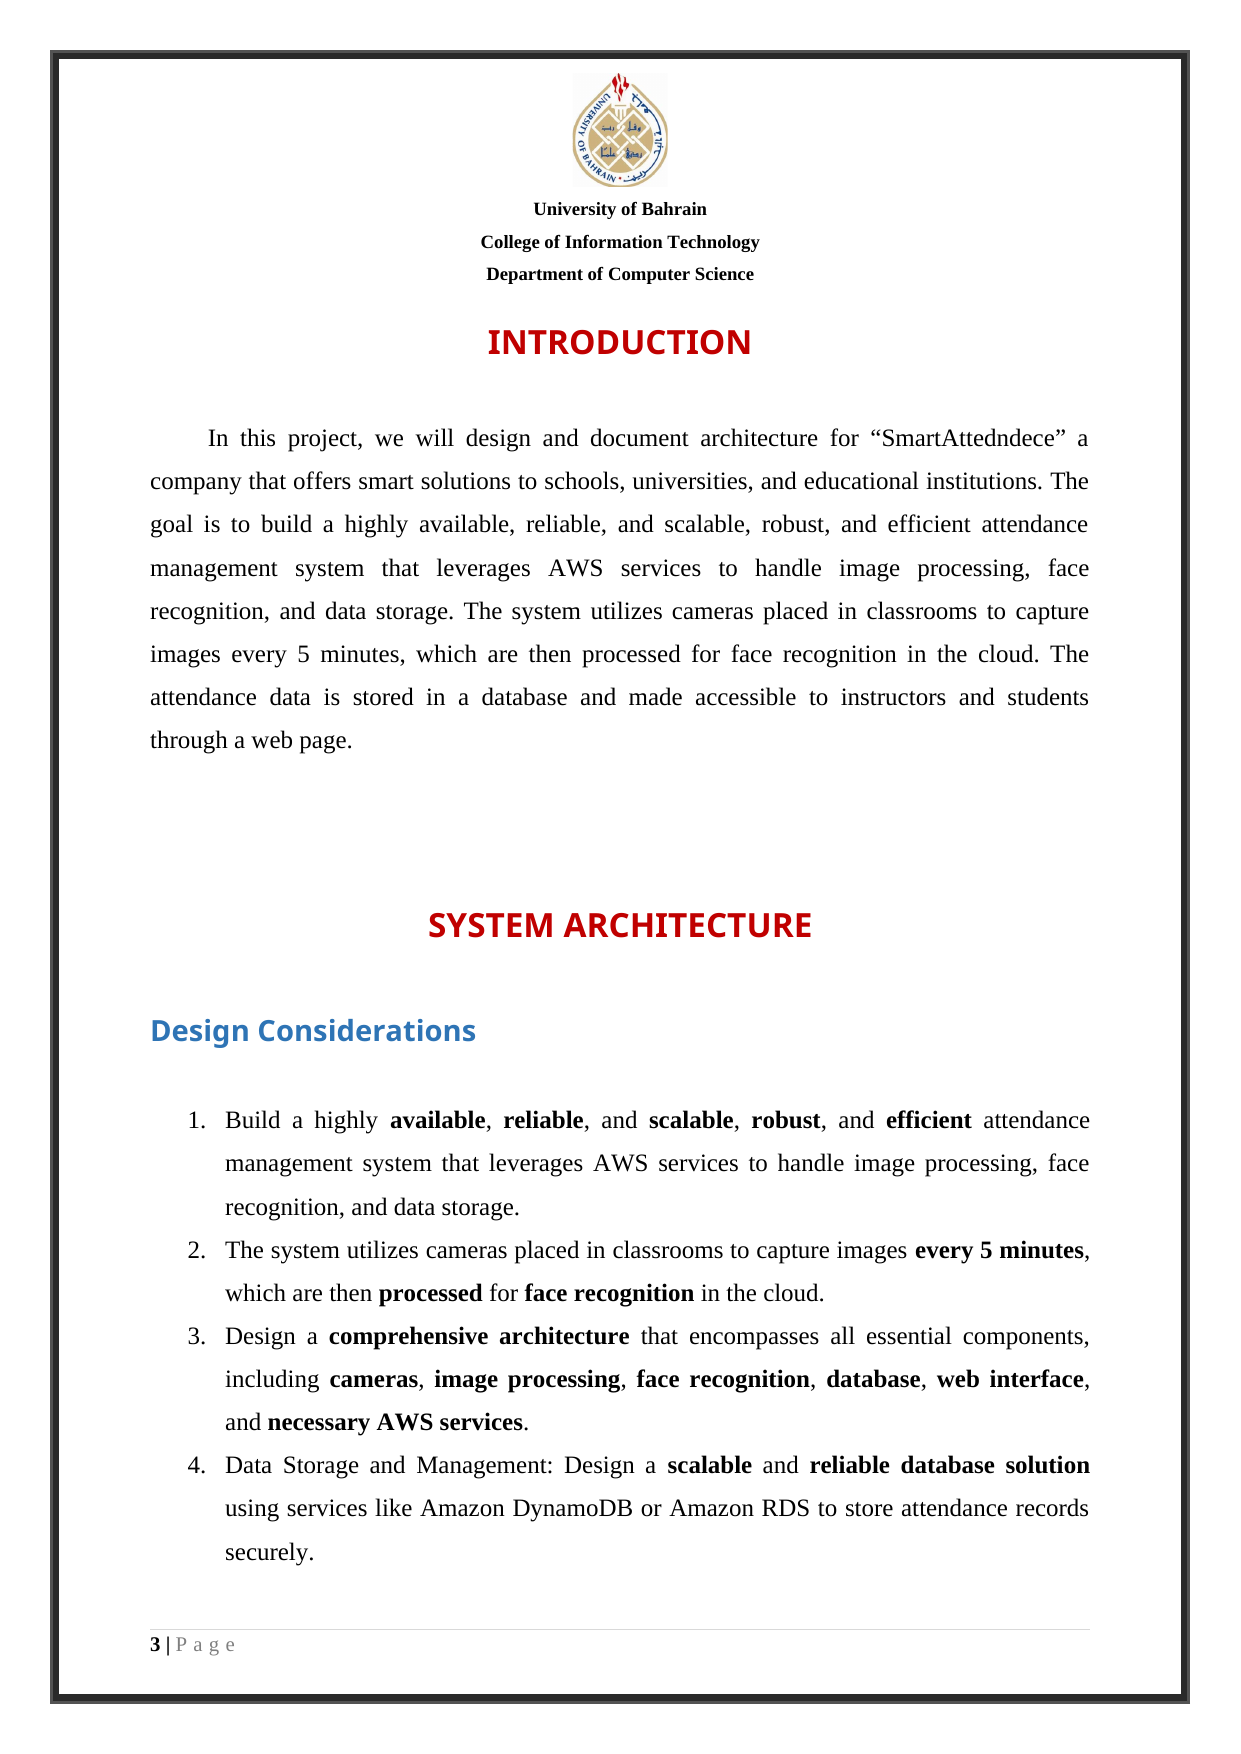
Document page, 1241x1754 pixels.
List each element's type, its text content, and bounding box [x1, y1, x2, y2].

list Design a comprehensive architecture that encompasses all essential components, including cameras, image processing, face recognition, database, web interface, and necessary AWS services. [187, 1321, 1090, 1436]
subtitle Design Considerations [150, 1010, 1090, 1049]
list Build a highly available, reliable, and scalable, robust, and efficient attendance management system that leverages AWS services to handle image processing, face recognition, and data storage. [187, 1105, 1090, 1220]
subtitle SYSTEM ARCHITECTURE [150, 901, 1090, 947]
list Data Storage and Management: Design a scalable and reliable database solution using services like Amazon DynamoDB or Amazon RDS to store attendance records securely. [187, 1450, 1090, 1565]
text In this project, we will design and document architecture for “SmartAttedndece” a company that offers smart solutions to schools, universities, and educational institutions. The goal is to build a highly available, reliable, and scalable, robust, and efficient attendance management system that leverages AWS services to handle image processing, face recognition, and data storage. The system utilizes cameras placed in classrooms to capture images every 5 minutes, which are then processed for face recognition in the cloud. The attendance data is stored in a database and made accessible to instructors and students through a web page. [150, 423, 1090, 754]
subtitle INTRODUCTION [150, 319, 1090, 364]
list The system utilizes cameras placed in classrooms to capture images every 5 minutes, which are then processed for face recognition in the cloud. [187, 1235, 1090, 1307]
picture [572, 73, 668, 187]
